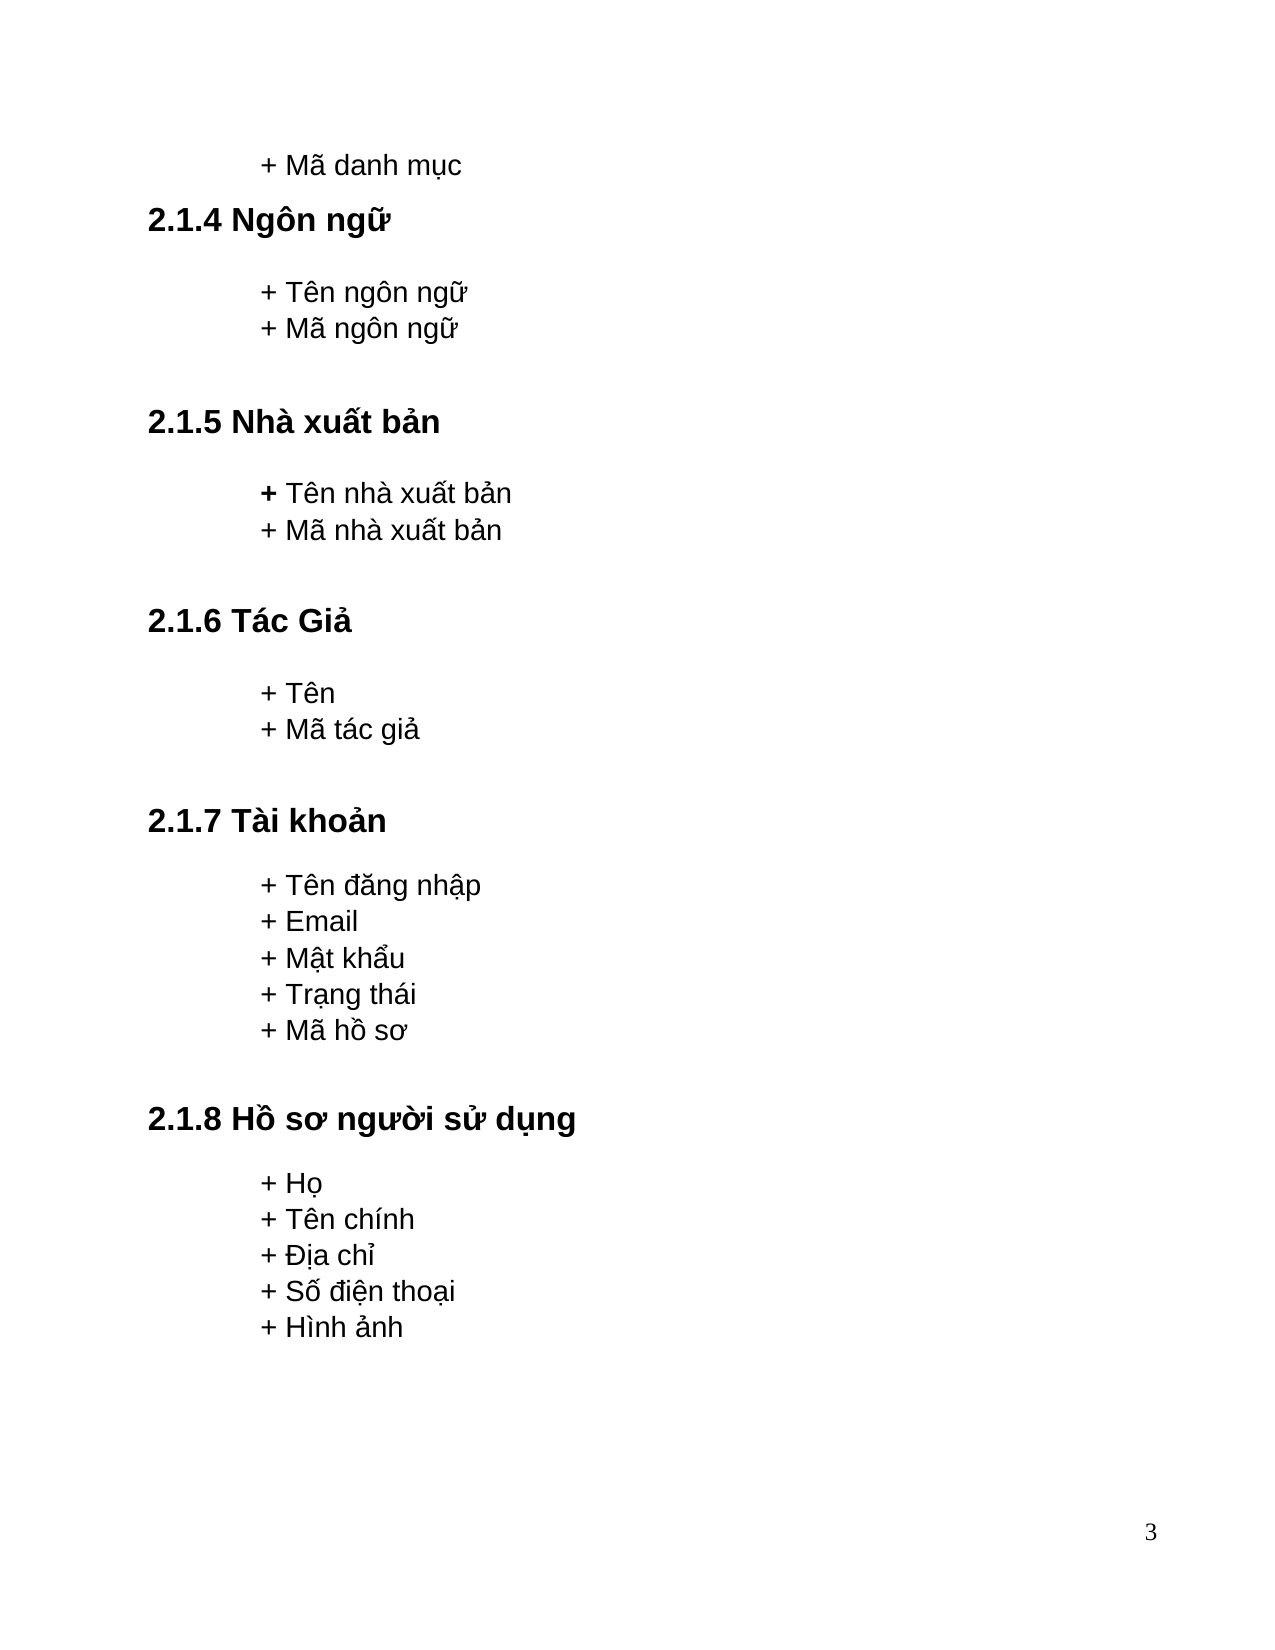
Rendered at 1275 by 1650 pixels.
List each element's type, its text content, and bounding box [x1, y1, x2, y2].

list + Tên nhà xuất bản [260, 476, 1157, 510]
list + Tên [260, 676, 1157, 709]
subtitle Ngôn ngữ [148, 201, 1157, 239]
list + Mã hồ sơ [260, 1013, 1157, 1046]
list + Mã nhà xuất bản [260, 512, 1157, 546]
list + Email [260, 904, 1157, 938]
list + Số điện thoại [260, 1274, 1157, 1308]
subtitle Hồ sơ người sử dụng [148, 1099, 1157, 1137]
list + Trạng thái [260, 977, 1157, 1010]
list + Tên đăng nhập [260, 868, 1157, 902]
list + Mã ngôn ngữ [260, 311, 1157, 345]
list + Hình ảnh [260, 1310, 1157, 1344]
subtitle Nhà xuất bản [148, 402, 1157, 440]
list + Tên chính [260, 1202, 1157, 1236]
subtitle Tài khoản [148, 801, 1157, 839]
list + Họ [260, 1166, 1157, 1199]
list + Mã tác giả [260, 712, 1157, 746]
list + Mã danh mục [260, 148, 1157, 181]
subtitle Tác Giả [148, 601, 1157, 640]
list + Tên ngôn ngữ [260, 275, 1157, 309]
list + Mật khẩu [260, 941, 1157, 974]
list + Địa chỉ [260, 1238, 1157, 1272]
